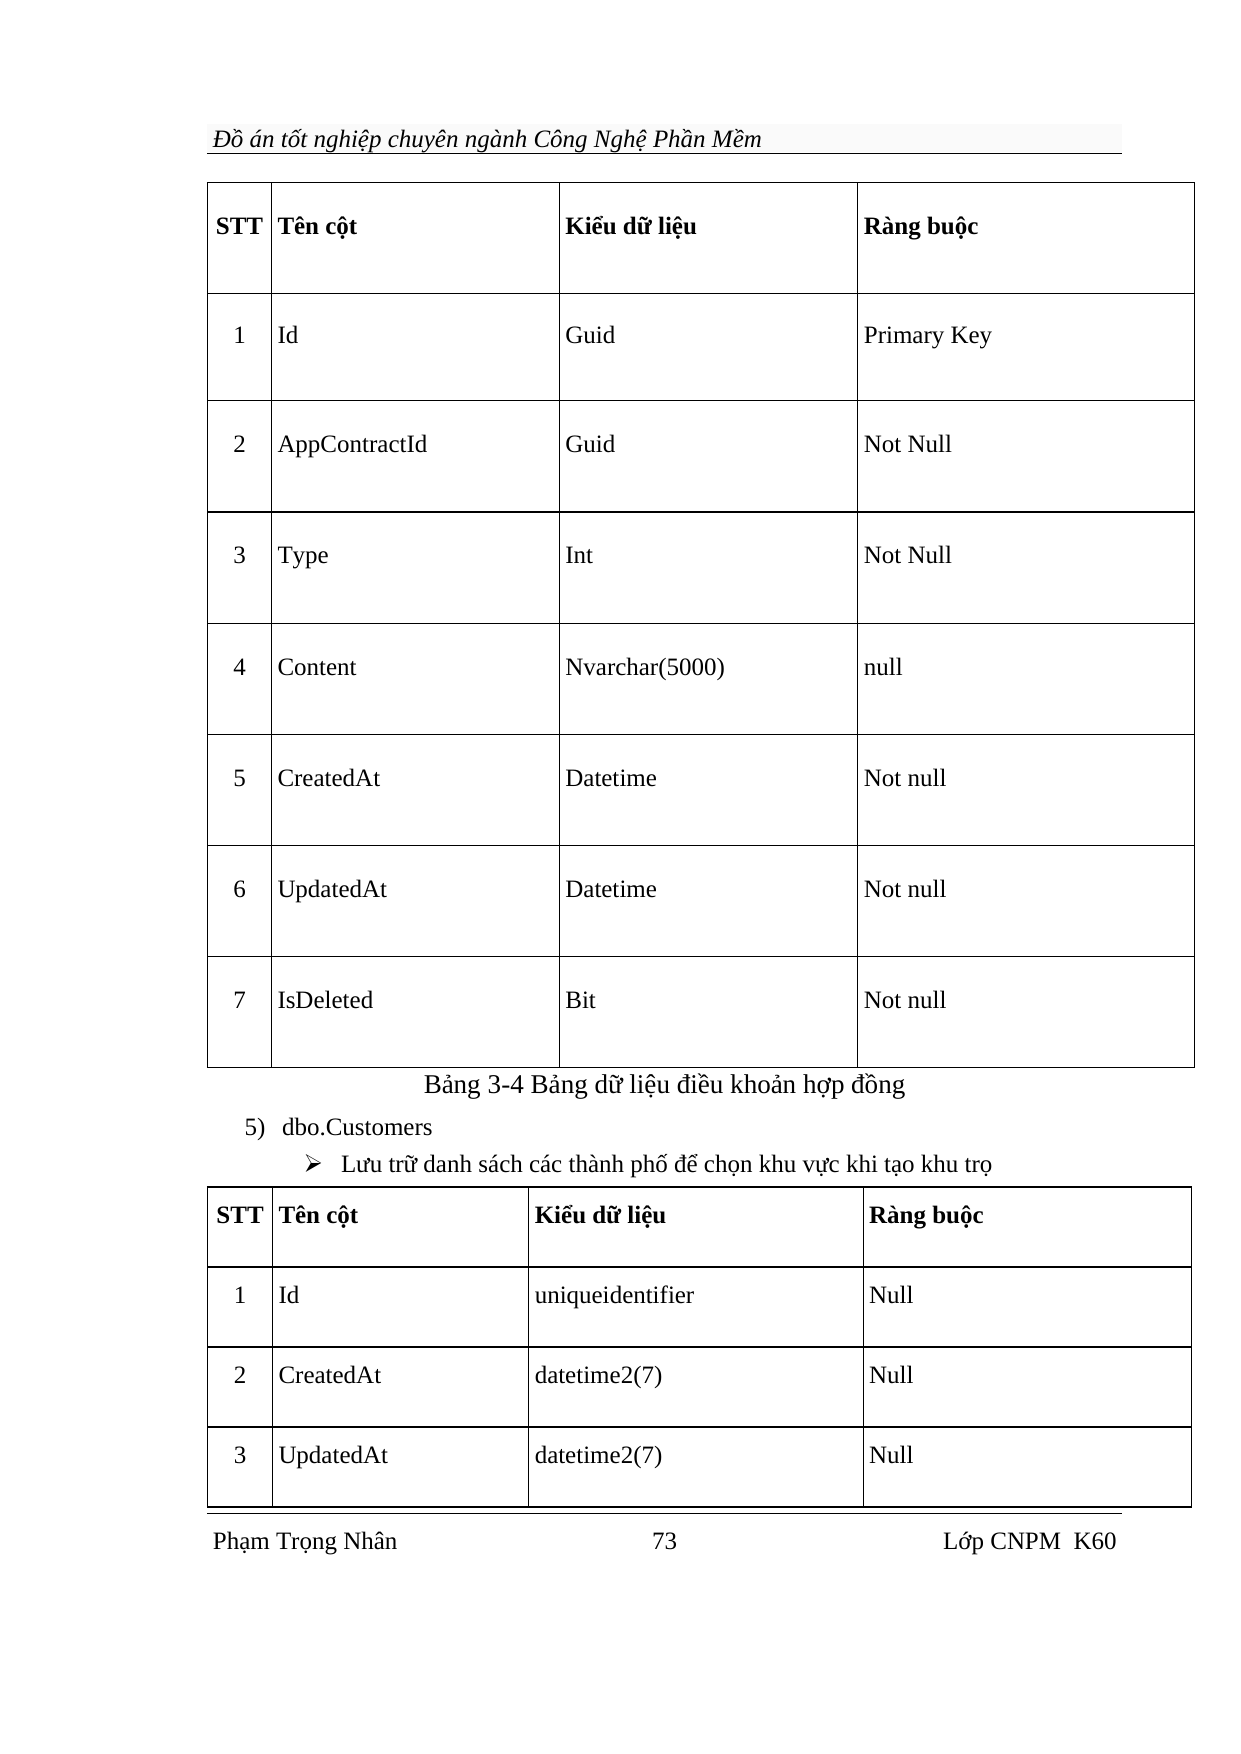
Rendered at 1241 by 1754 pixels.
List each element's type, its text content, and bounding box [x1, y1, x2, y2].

table_cell UpdatedAt [272, 846, 559, 956]
table_cell Guid [560, 401, 857, 511]
table_header Ràng buộc [858, 183, 1194, 293]
table_header Kiểu dữ liệu [529, 1188, 863, 1266]
list Lưu trữ danh sách các thành phố để chọn khu vực khi tạo khu trọ [303, 1149, 1122, 1178]
table_cell Null [864, 1348, 1191, 1426]
table_cell Not Null [858, 401, 1194, 511]
table_cell 6 [208, 846, 271, 956]
table_header Ràng buộc [864, 1188, 1191, 1266]
table_cell Bit [560, 957, 857, 1067]
table_cell 1 [208, 294, 271, 400]
table_cell IsDeleted [272, 957, 559, 1067]
table_cell 4 [208, 624, 271, 734]
table_cell CreatedAt [273, 1348, 528, 1426]
table_cell Not null [858, 957, 1194, 1067]
table_cell Not null [858, 846, 1194, 956]
table_header STT [208, 1188, 272, 1266]
table_header Tên cột [273, 1188, 528, 1266]
table_cell Datetime [560, 846, 857, 956]
table_header Tên cột [272, 183, 559, 293]
table_cell Null [864, 1268, 1191, 1346]
table_cell 3 [208, 1428, 272, 1506]
table_cell Id [273, 1268, 528, 1346]
table_cell Null [864, 1428, 1191, 1506]
table_cell 3 [208, 513, 271, 622]
table_cell datetime2(7) [529, 1428, 863, 1506]
text Bảng 3-4 Bảng dữ liệu điều khoản hợp đồng [207, 1068, 1122, 1099]
table_cell 1 [208, 1268, 272, 1346]
table_cell 2 [208, 401, 271, 511]
table_cell uniqueidentifier [529, 1268, 863, 1346]
list dbo.Customers [244, 1112, 1122, 1141]
table_cell Guid [560, 294, 857, 400]
table_cell Id [272, 294, 559, 400]
table_cell Nvarchar(5000) [560, 624, 857, 734]
table_cell 7 [208, 957, 271, 1067]
table_cell CreatedAt [272, 735, 559, 845]
table_cell Datetime [560, 735, 857, 845]
table_cell 2 [208, 1348, 272, 1426]
table_header STT [208, 183, 271, 293]
table_cell Not null [858, 735, 1194, 845]
table_cell Primary Key [858, 294, 1194, 400]
table_cell AppContractId [272, 401, 559, 511]
table_cell Type [272, 513, 559, 622]
table_cell Int [560, 513, 857, 622]
table_header Kiểu dữ liệu [560, 183, 857, 293]
table_cell 5 [208, 735, 271, 845]
table_cell datetime2(7) [529, 1348, 863, 1426]
table_cell UpdatedAt [273, 1428, 528, 1506]
table_cell null [858, 624, 1194, 734]
table_cell Not Null [858, 513, 1194, 622]
table_cell Content [272, 624, 559, 734]
